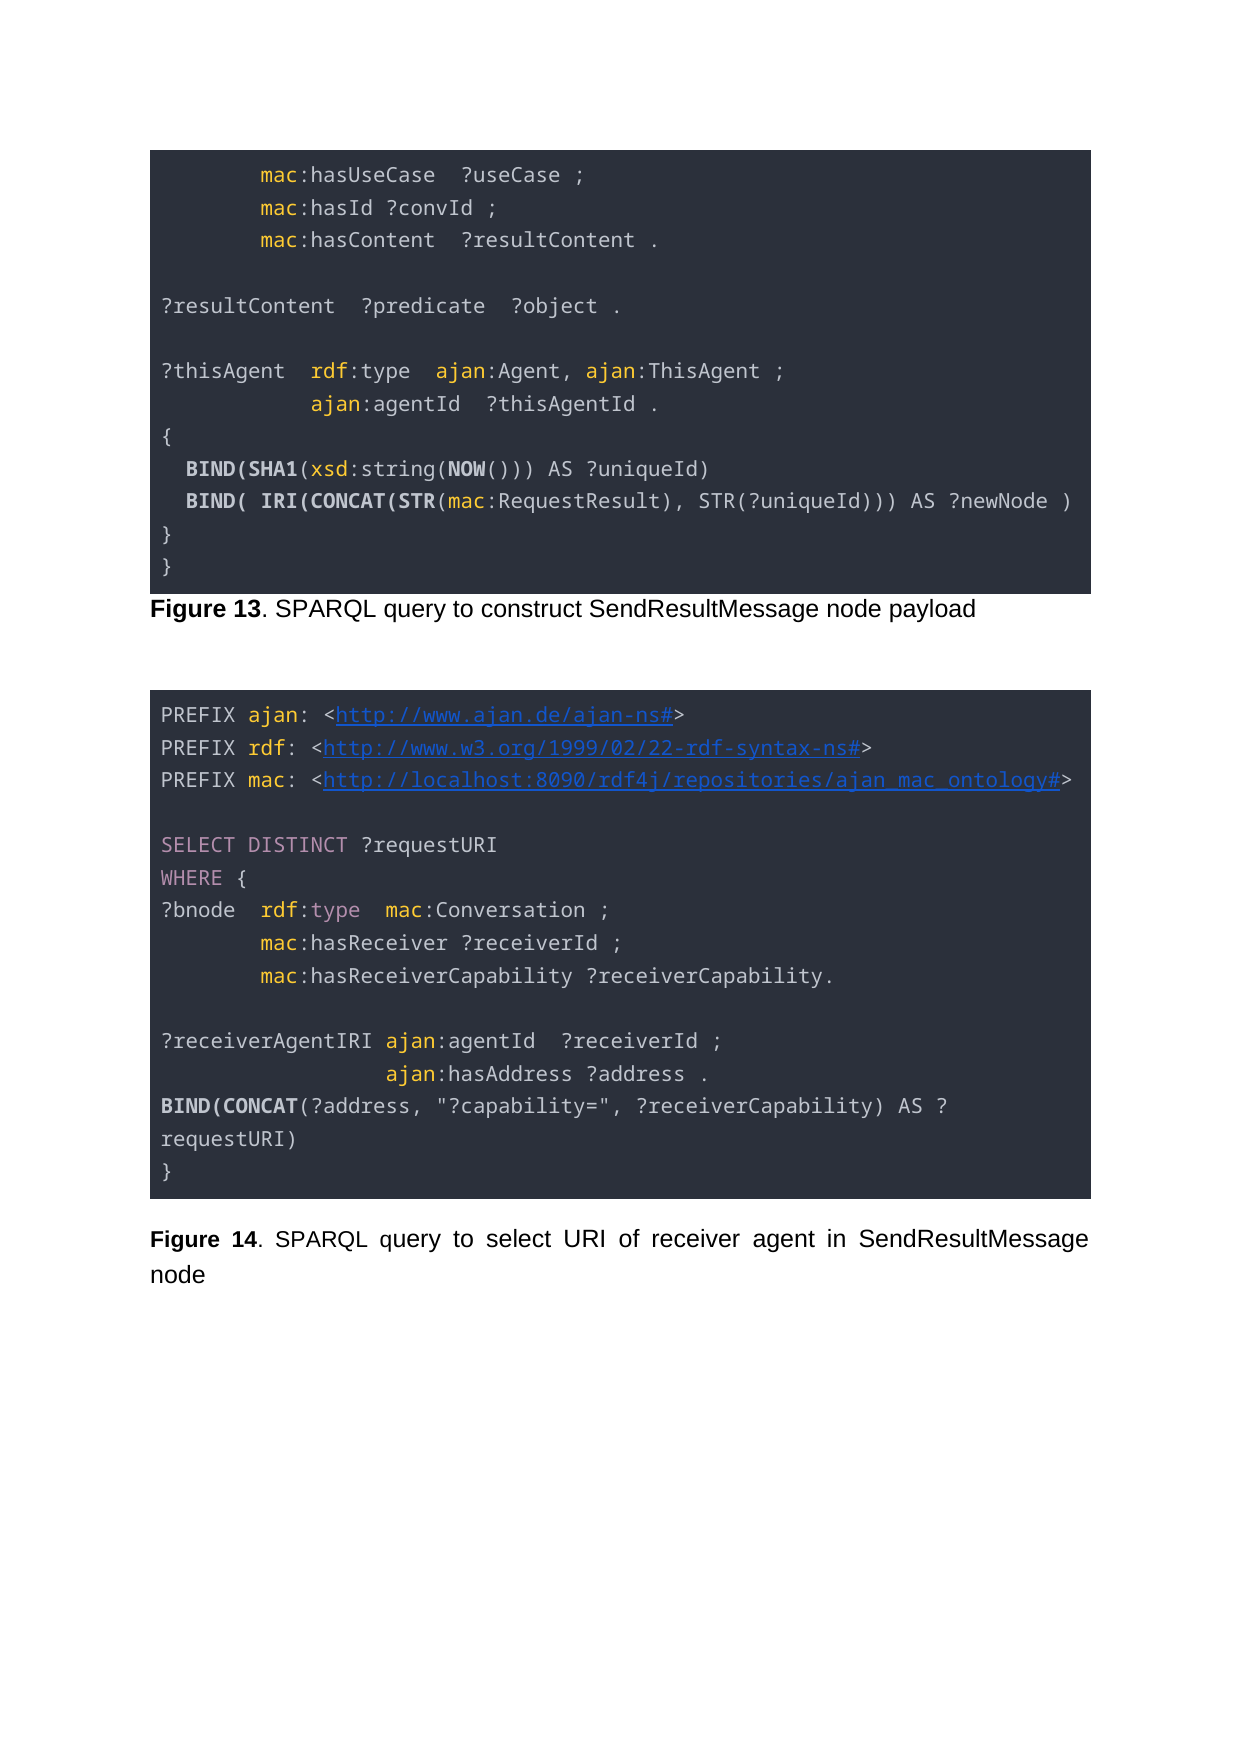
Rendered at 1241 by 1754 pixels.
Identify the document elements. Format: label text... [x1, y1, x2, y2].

table_header PREFIX ajan: <http://www.ajan.de/ajan-ns#> PREFIX rdf: <http://www.w3.org/1999/02/22-rdf-syntax-ns#> PREFIX mac: <http://localhost:8090/rdf4j/repositories/ajan_mac_ontology#> SELECT DISTINCT ?requestURI WHERE { ?bnode rdf:type mac:Conversation ; mac:hasReceiver ?receiverId ; mac:hasReceiverCapability ?receiverCapability. ?receiverAgentIRI ajan:agentId ?receiverId ; ajan:hasAddress ?address . BIND(CONCAT(?address, "?capability=", ?receiverCapability) AS ?requestURI) } [150, 690, 1091, 1199]
text Figure 14. SPARQL query to select URI of receiver agent in SendResultMessage node [150, 1224, 1090, 1289]
text Figure 13. SPARQL query to construct SendResultMessage node payload [150, 594, 1090, 623]
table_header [150, 150, 1091, 594]
